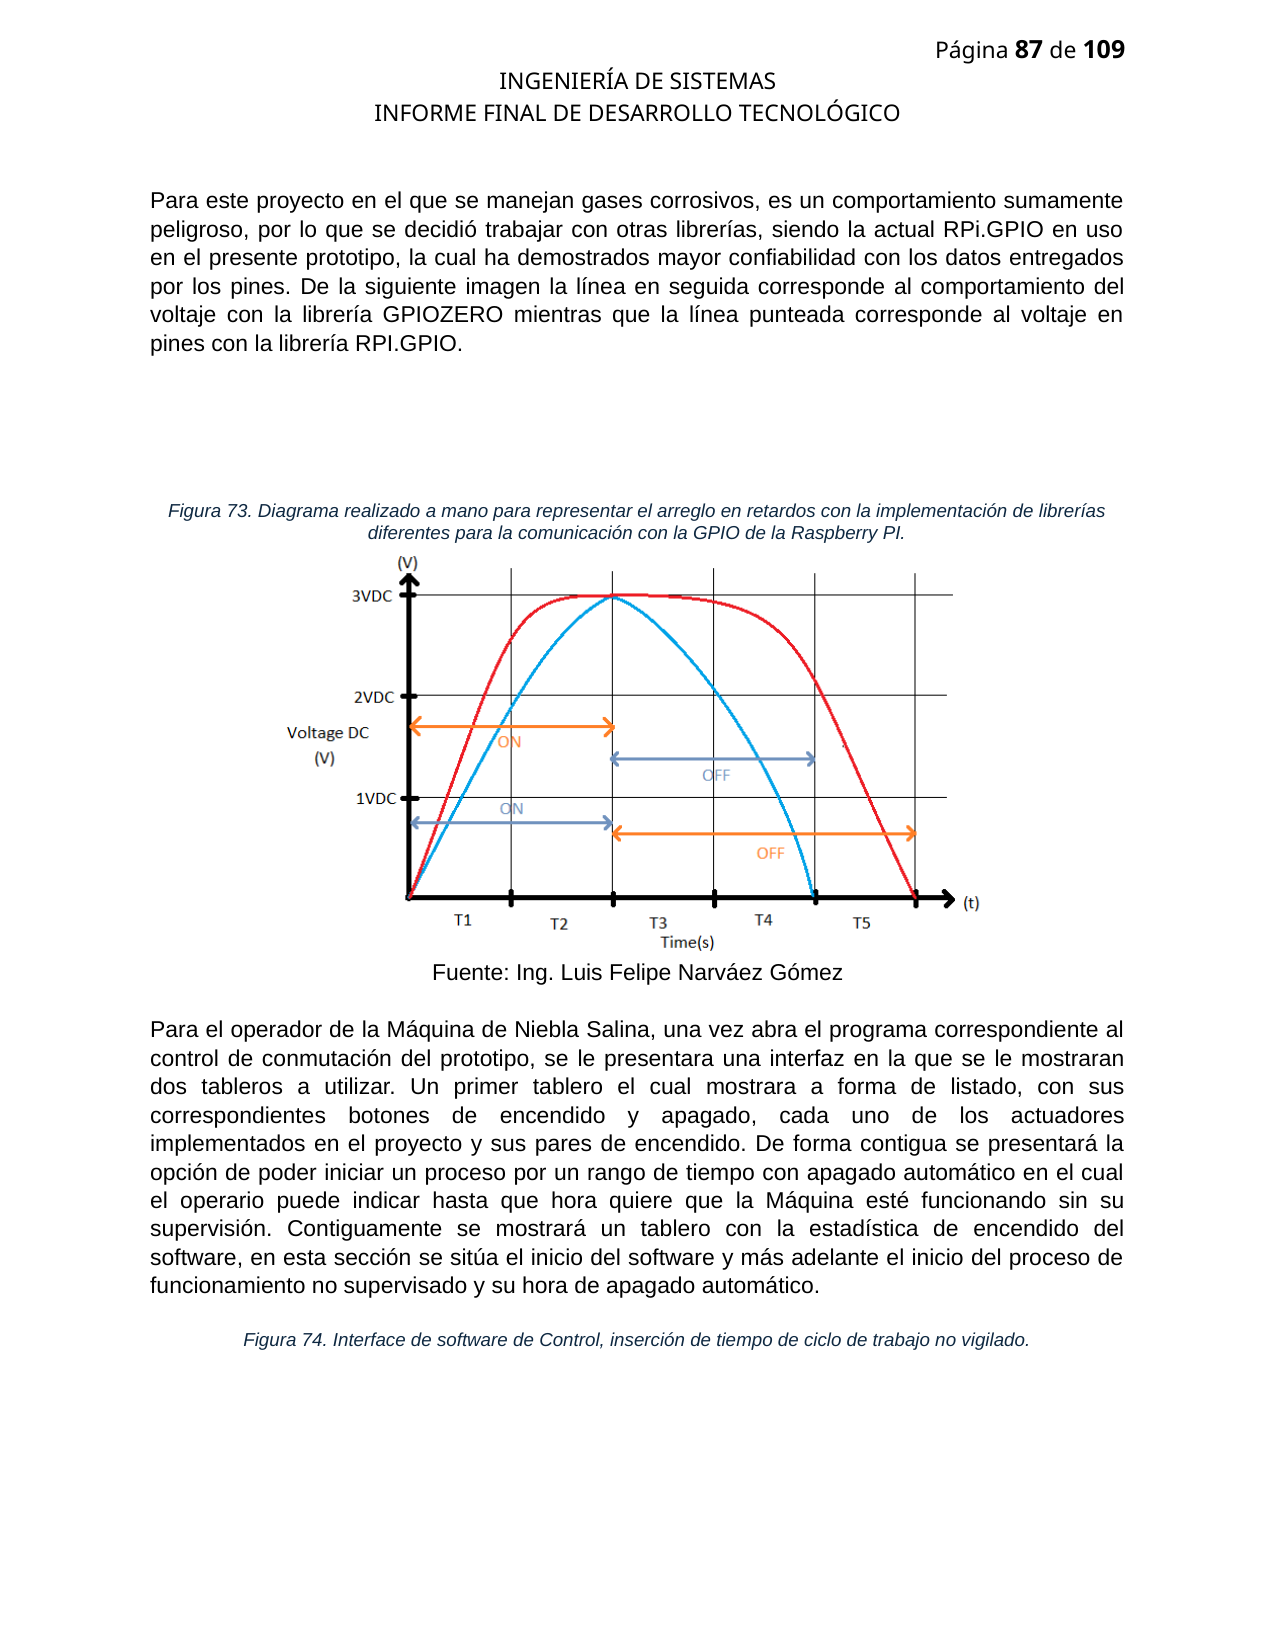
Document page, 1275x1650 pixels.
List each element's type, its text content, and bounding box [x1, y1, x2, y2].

text Para este proyecto en el que se manejan gases corrosivos, es un comportamiento sumamente peligroso, por lo que se decidió trabajar con otras librerías, siendo la actual RPi.GPIO en uso en el presente prototipo, la cual ha demostrados mayor confiabilidad con los datos entregados por los pines. De la siguiente imagen la línea en seguida corresponde al comportamiento del voltaje con la librería GPIOZERO mientras que la línea punteada corresponde al voltaje en pines con la librería RPI.GPIO. [150, 187, 1125, 356]
text Fuente: Ing. Luis Felipe Narváez Gómez [150, 959, 1125, 986]
text Para el operador de la Máquina de Niebla Salina, una vez abra el programa correspondiente al control de conmutación del prototipo, se le presentara una interfaz en la que se le mostraran dos tableros a utilizar. Un primer tablero el cual mostrara a forma de listado, con sus correspondientes botones de encendido y apagado, cada uno de los actuadores implementados en el proyecto y sus pares de encendido. De forma contigua se presentará la opción de poder iniciar un proceso por un rango de tiempo con apagado automático en el cual el operario puede indicar hasta que hora quiere que la Máquina esté funcionando sin su supervisión. Contiguamente se mostrará un tablero con la estadística de encendido del software, en esta sección se sitúa el inicio del software y más adelante el inicio del proceso de funcionamiento no supervisado y su hora de apagado automático. [150, 1016, 1125, 1298]
text Figura 74. Interface de software de Control, inserción de tiempo de ciclo de trabajo no vigilado. [150, 1329, 1125, 1351]
picture [277, 543, 998, 957]
text Figura 73. Diagrama realizado a mano para representar el arreglo en retardos con la implementación de librerías diferentes para la comunicación con la GPIO de la Raspberry PI. [150, 500, 1125, 543]
